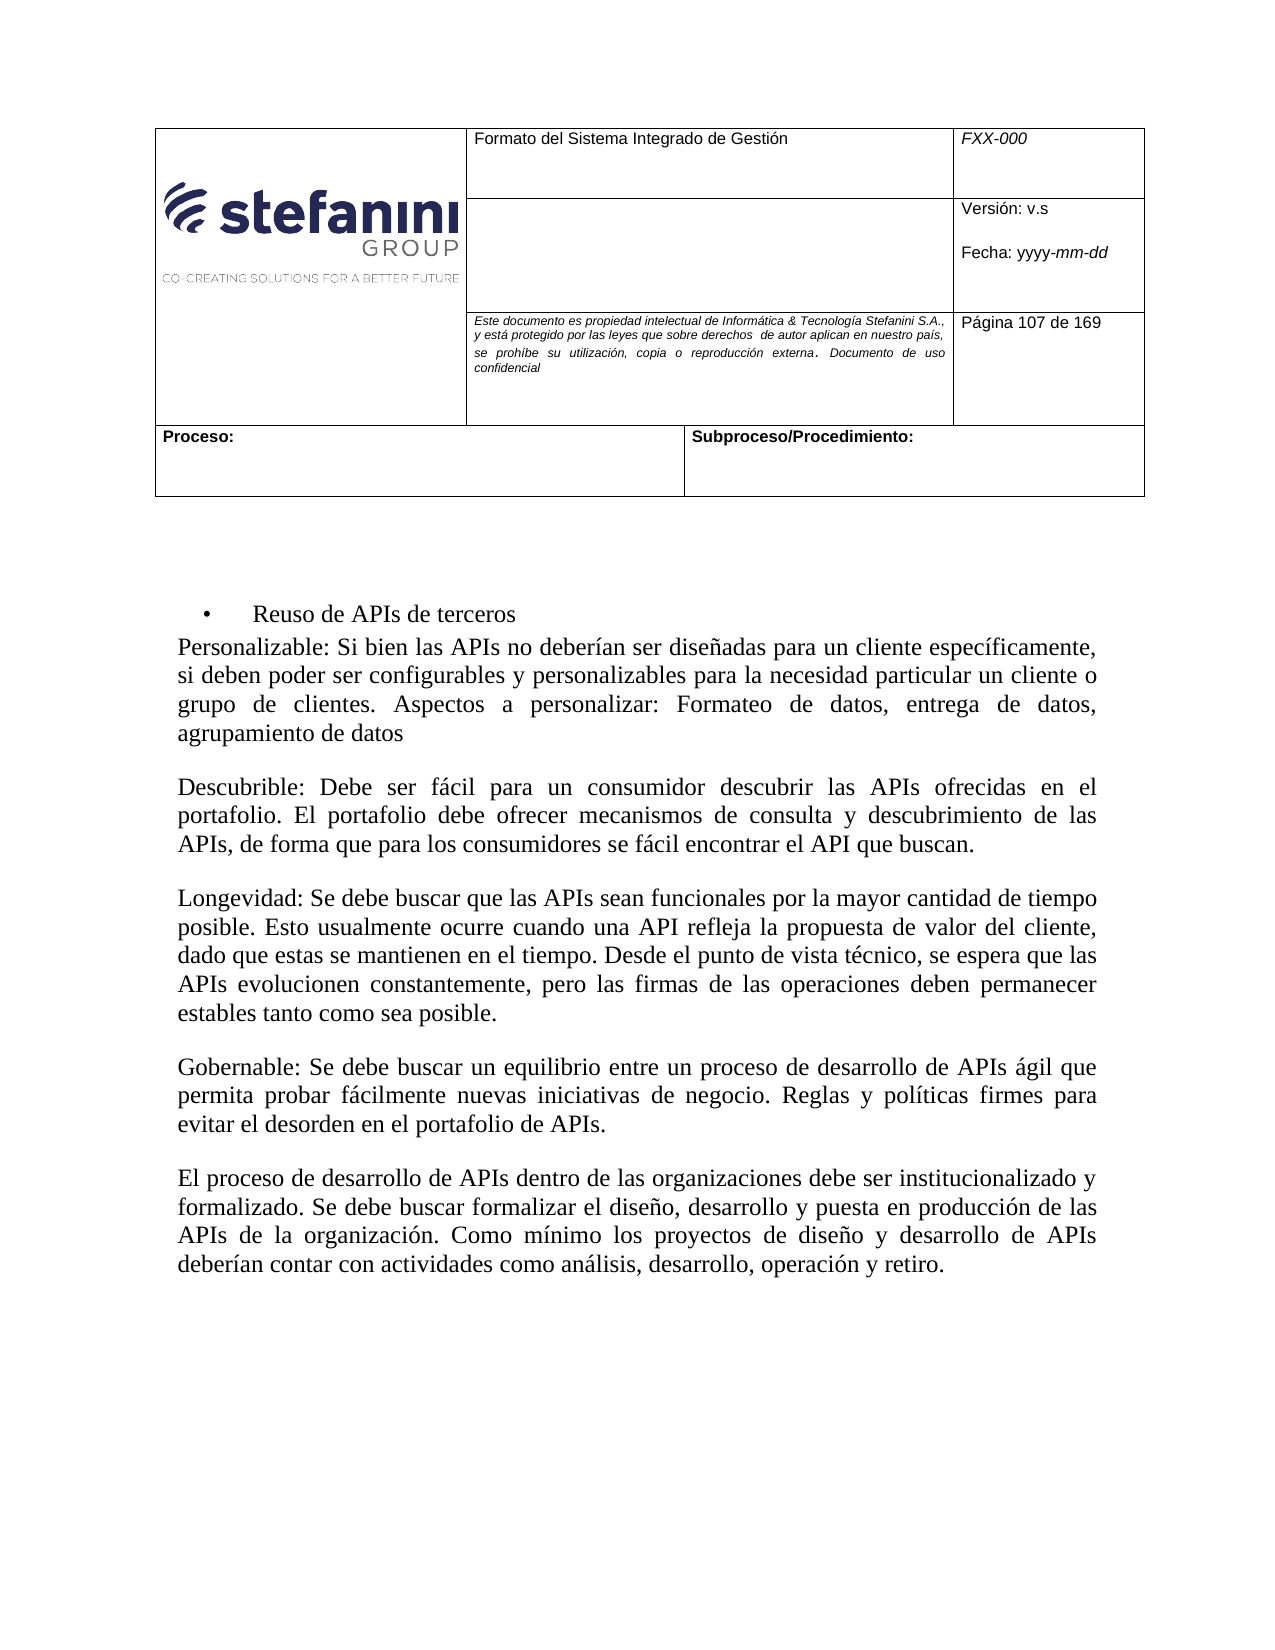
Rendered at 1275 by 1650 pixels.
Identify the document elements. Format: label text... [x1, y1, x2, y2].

text El proceso de desarrollo de APIs dentro de las organizaciones debe ser institucionalizado y formalizado. Se debe buscar formalizar el diseño, desarrollo y puesta en producción de las APIs de la organización. Como mínimo los proyectos de diseño y desarrollo de APIs deberían contar con actividades como análisis, desarrollo, operación y retiro. [177, 1163, 1098, 1278]
text Longevidad: Se debe buscar que las APIs sean funcionales por la mayor cantidad de tiempo posible. Esto usualmente ocurre cuando una API refleja la propuesta de valor del cliente, dado que estas se mantienen en el tiempo. Desde el punto de vista técnico, se espera que las APIs evolucionen constantemente, pero las firmas de las operaciones deben permanecer estables tanto como sea posible. [177, 883, 1098, 1027]
text Personalizable: Si bien las APIs no deberían ser diseñadas para un cliente específicamente, si deben poder ser configurables y personalizables para la necesidad particular un cliente o grupo de clientes. Aspectos a personalizar: Formateo de datos, entrega de datos, agrupamiento de datos [177, 632, 1098, 747]
text Descubrible: Debe ser fácil para un consumidor descubrir las APIs ofrecidas en el portafolio. El portafolio debe ofrecer mecanismos de consulta y descubrimiento de las APIs, de forma que para los consumidores se fácil encontrar el API que buscan. [177, 772, 1098, 858]
list Reuso de APIs de terceros [202, 599, 1098, 628]
picture [162, 182, 460, 286]
text Gobernable: Se debe buscar un equilibrio entre un proceso de desarrollo de APIs ágil que permita probar fácilmente nuevas iniciativas de negocio. Reglas y políticas firmes para evitar el desorden en el portafolio de APIs. [177, 1052, 1098, 1138]
